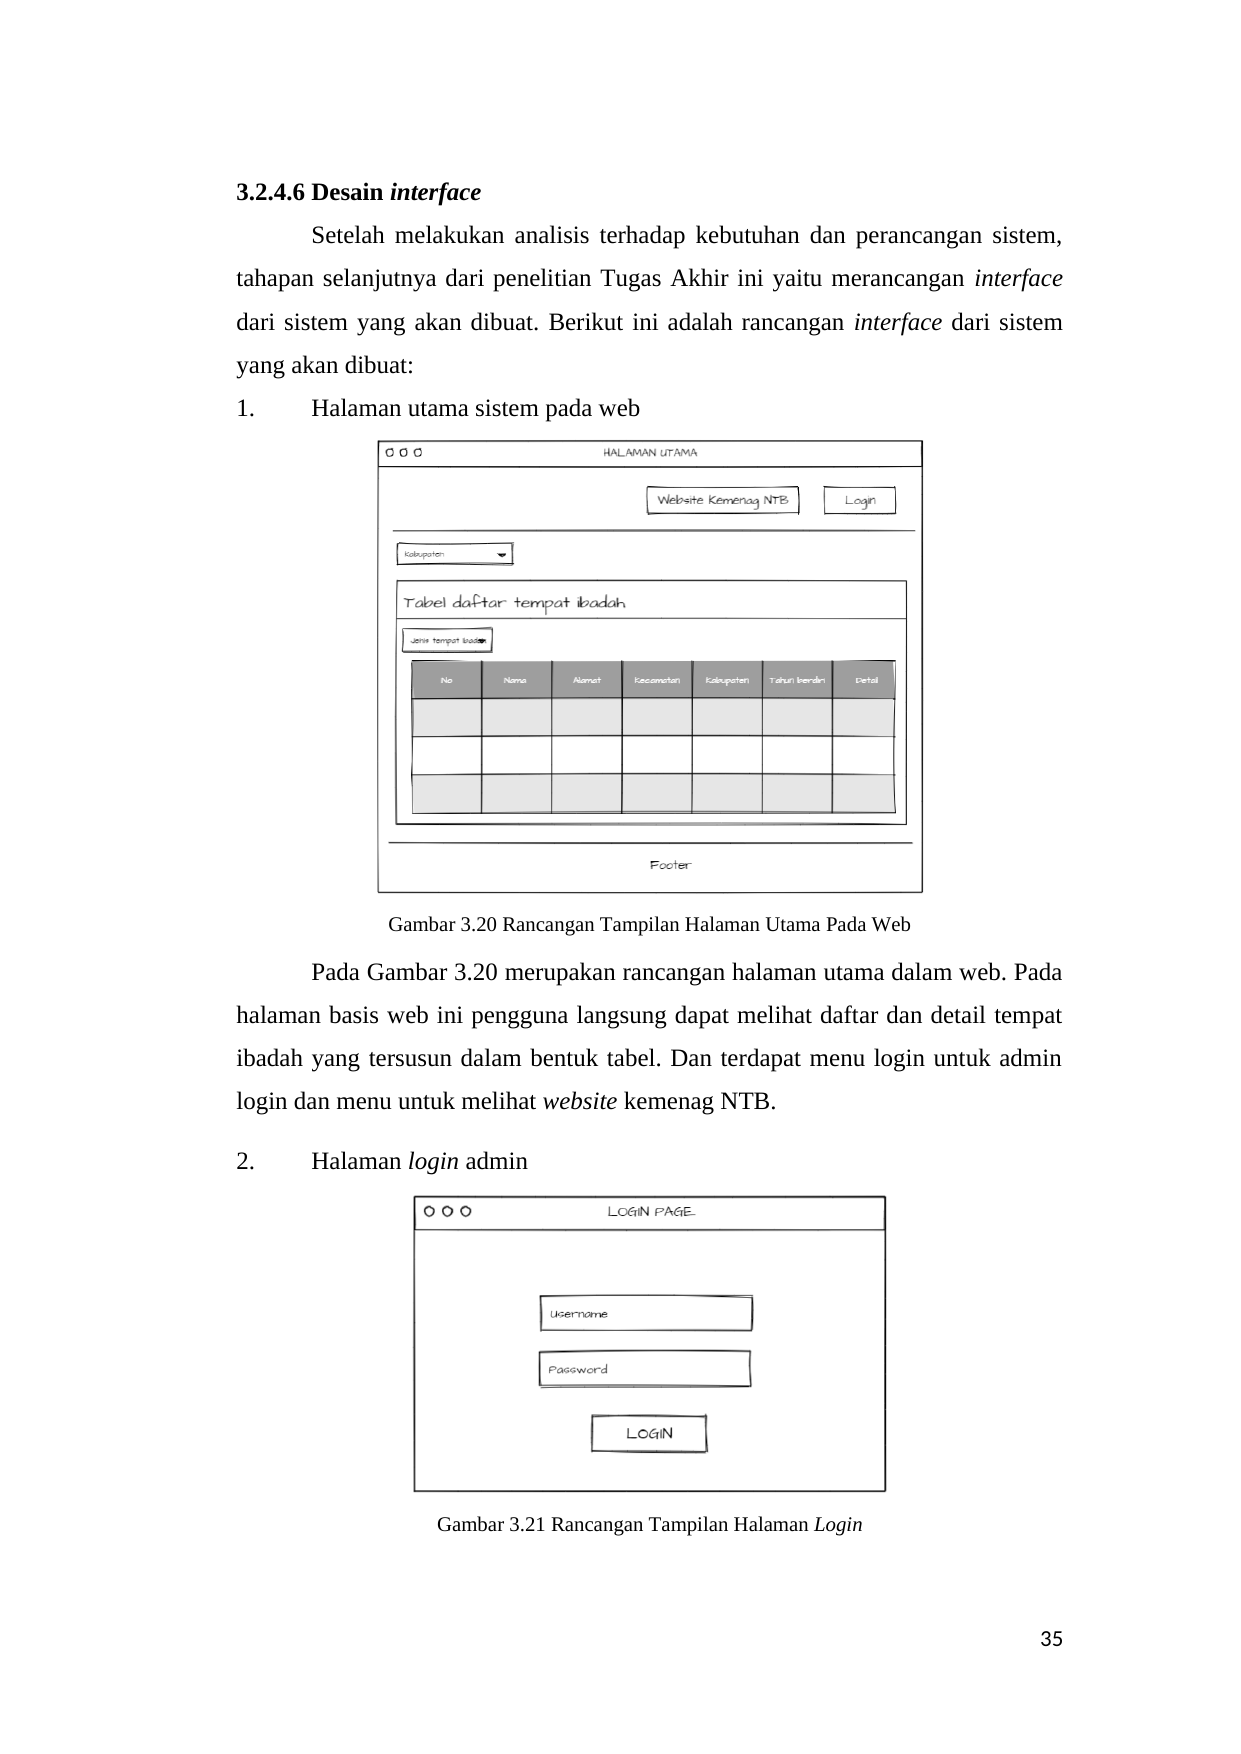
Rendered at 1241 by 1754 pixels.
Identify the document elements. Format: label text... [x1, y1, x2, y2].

text Pada Gambar 3.20 merupakan rancangan halaman utama dalam web. Pada halaman basis web ini pengguna langsung dapat melihat daftar dan detail tempat ibadah yang tersusun dalam bentuk tabel. Dan terdapat menu login untuk admin login dan menu untuk melihat website kemenag NTB. [236, 957, 1063, 1115]
text Gambar 3.21 Rancangan Tampilan Halaman Login [236, 1512, 1063, 1536]
text Setelah melakukan analisis terhadap kebutuhan dan perancangan sistem, tahapan selanjutnya dari penelitian Tugas Akhir ini yaitu merancangan interface dari sistem yang akan dibuat. Berikut ini adalah rancangan interface dari sistem yang akan dibuat: [236, 220, 1063, 378]
list Halaman utama sistem pada web [236, 393, 1063, 422]
list Halaman login admin [236, 1146, 1063, 1175]
picture [405, 1189, 895, 1498]
picture [362, 436, 937, 899]
list Desain interface [236, 177, 1063, 206]
text Gambar 3.20 Rancangan Tampilan Halaman Utama Pada Web [236, 912, 1063, 936]
